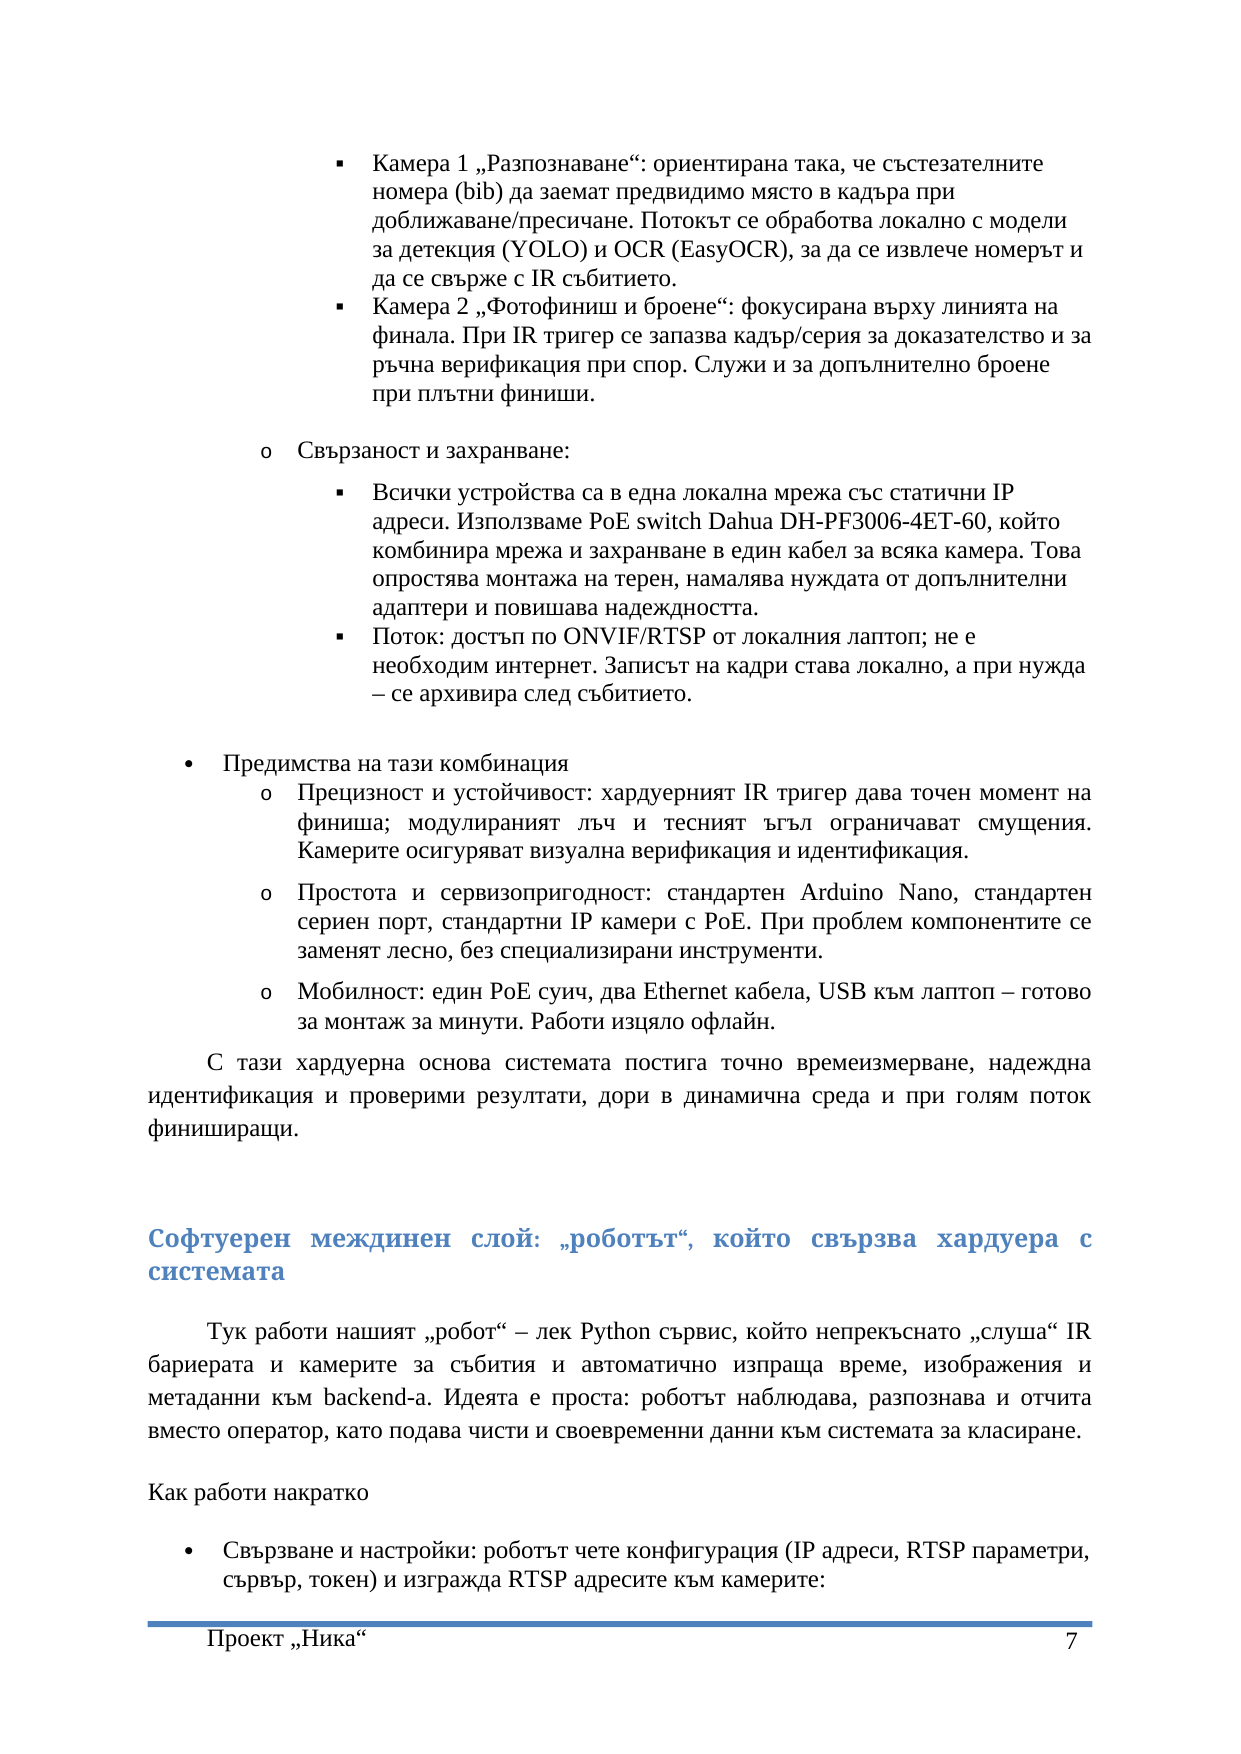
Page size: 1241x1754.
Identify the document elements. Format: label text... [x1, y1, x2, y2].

text Всички устройства са в една локална мрежа със статични IP адреси. Използваме PoE switch Dahua DH-PF3006-4ET-60, който комбинира мрежа и захранване в един кабел за всяка камера. Това опростява монтажа на терен, намалява нуждата от допълнителни адаптери и повишава надеждността. [335, 477, 1093, 621]
text Свързаност и захранване: [260, 435, 1093, 465]
text Прецизност и устойчивост: хардуерният IR тригер дава точен момент на финиша; модулираният лъч и тесният ъгъл ограничават смущения. Камерите осигуряват визуална верификация и идентификация. [260, 777, 1093, 864]
text Мобилност: един PoE суич, два Ethernet кабела, USB към лаптоп – готово за монтаж за минути. Работи изцяло офлайн. [260, 976, 1093, 1035]
text Тук работи нашият „робот“ – лек Python сървис, който непрекъснато „слуша“ IR бариерата и камерите за събития и автоматично изпраща време, изображения и метаданни към backend-а. Идеята е проста: роботът наблюдава, разпознава и отчита вместо оператор, като подава чисти и своевременни данни към системата за класиране. [148, 1316, 1093, 1444]
list Камера 2 „Фотофиниш и броене“: фокусирана върху линията на финала. При IR тригер се запазва кадър/серия за доказателство и за ръчна верификация при спор. Служи и за допълнително броене при плътни финиши. [335, 291, 1093, 406]
text Поток: достъп по ONVIF/RTSP от локалния лаптоп; не е необходим интернет. Записът на кадри става локално, а при нужда – се архивира след събитието. [335, 621, 1093, 707]
text Предимства на тази комбинация [185, 748, 1093, 777]
text Как работи накратко [148, 1477, 1093, 1506]
subtitle Софтуерен междинен слой: „роботът“, който свързва хардуера с системата [148, 1225, 1093, 1287]
text Простота и сервизопригодност: стандартен Arduino Nano, стандартен сериен порт, стандартни IP камери с PoE. При проблем компонентите се заменят лесно, без специализирани инструменти. [260, 877, 1093, 964]
list Свързване и настройки: роботът чете конфигурация (IP адреси, RTSP параметри, сървър, токен) и изгражда RTSP адресите към камерите: [185, 1535, 1093, 1593]
text Камера 1 „Разпознаване“: ориентирана така, че състезателните номера (bib) да заемат предвидимо място в кадъра при доближаване/пресичане. Потокът се обработва локално с модели за детекция (YOLO) и OCR (EasyOCR), за да се извлече номерът и да се свърже с IR събитието. [335, 148, 1093, 291]
text С тази хардуерна основа системата постига точно времеизмерване, надеждна идентификация и проверими резултати, дори в динамична среда и при голям поток финиширащи. [148, 1047, 1093, 1142]
